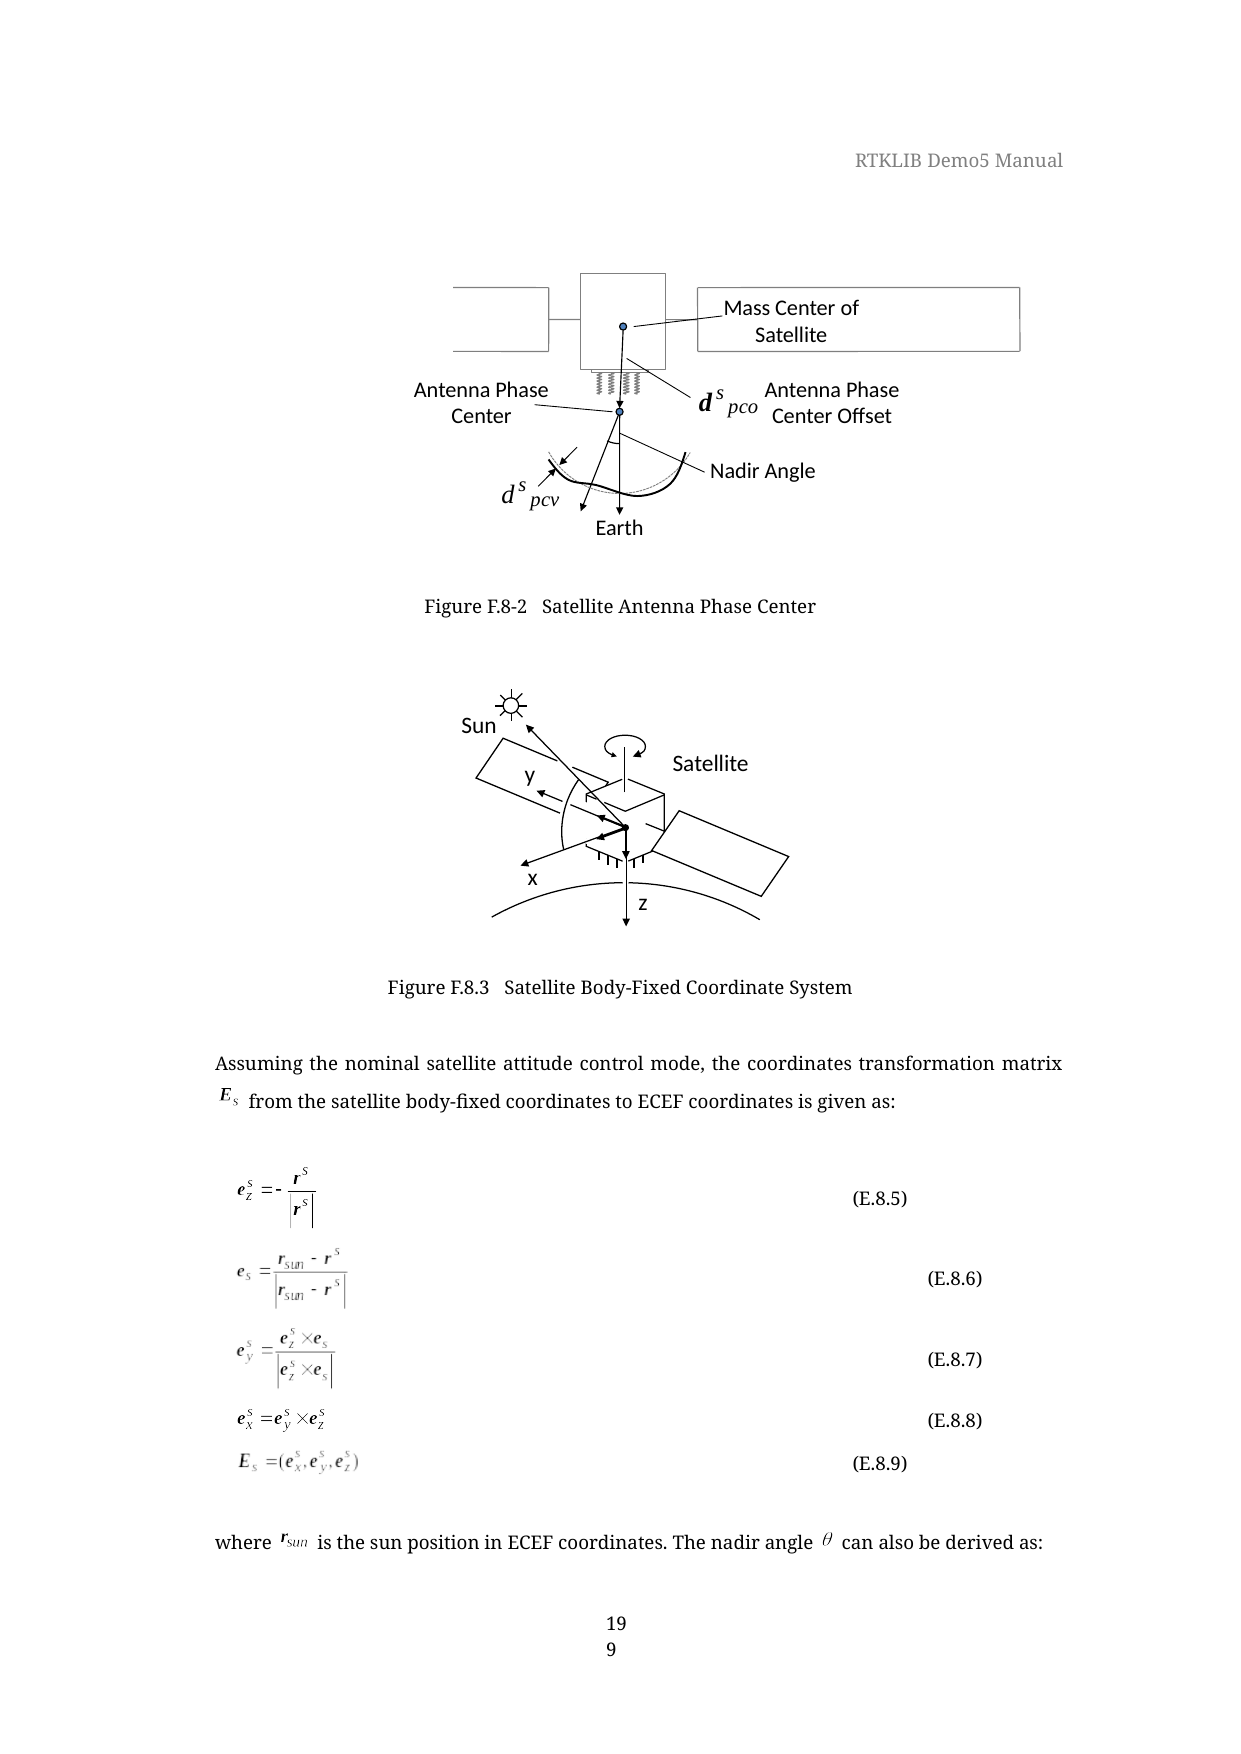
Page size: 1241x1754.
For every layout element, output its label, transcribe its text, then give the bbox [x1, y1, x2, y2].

list (E.8.9) [233, 1442, 1063, 1485]
list where is the sun position in ECEF coordinates. The nadir angle can also be derived as: [215, 1523, 1063, 1561]
list (E.8.5) [233, 1158, 1063, 1238]
list Figure F.8.3 Satellite Body-Fixed Coordinate System [177, 968, 1063, 1006]
text Figure F.8-2 Satellite Antenna Phase Center [177, 588, 1063, 626]
list (E.8.6) [233, 1238, 1063, 1319]
list (E.8.7) [233, 1319, 1063, 1399]
list Assuming the nominal satellite attitude control mode, the coordinates transformation matrix from the satellite body-fixed coordinates to ECEF coordinates is given as: [215, 1044, 1063, 1120]
list (E.8.8) [233, 1399, 1063, 1442]
